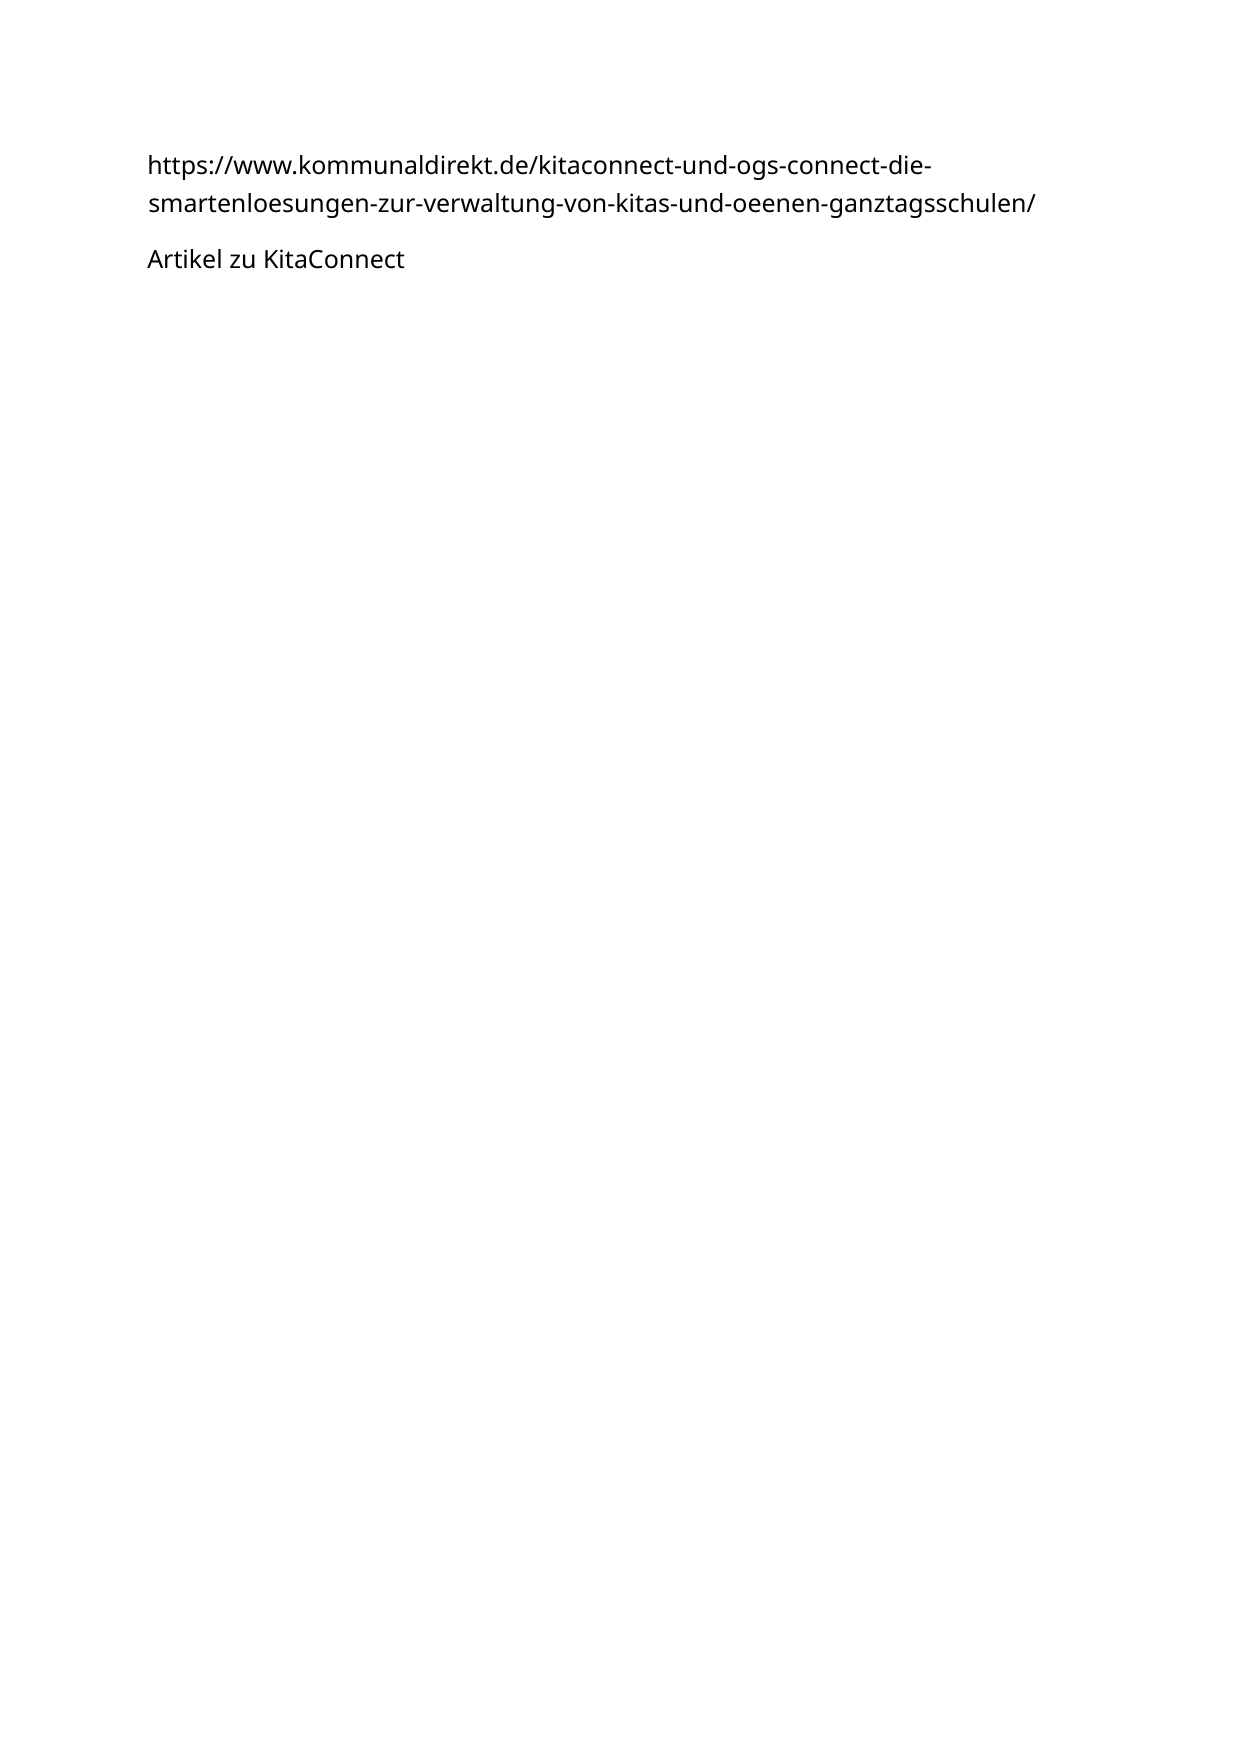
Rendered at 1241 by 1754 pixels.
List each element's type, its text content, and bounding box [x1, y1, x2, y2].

text https://www.kommunaldirekt.de/kitaconnect-und-ogs-connect-die-smartenloesungen-zur-verwaltung-von-kitas-und-oeenen-ganztagsschulen/ [147, 148, 1099, 220]
text Artikel zu KitaConnect [147, 242, 1099, 276]
